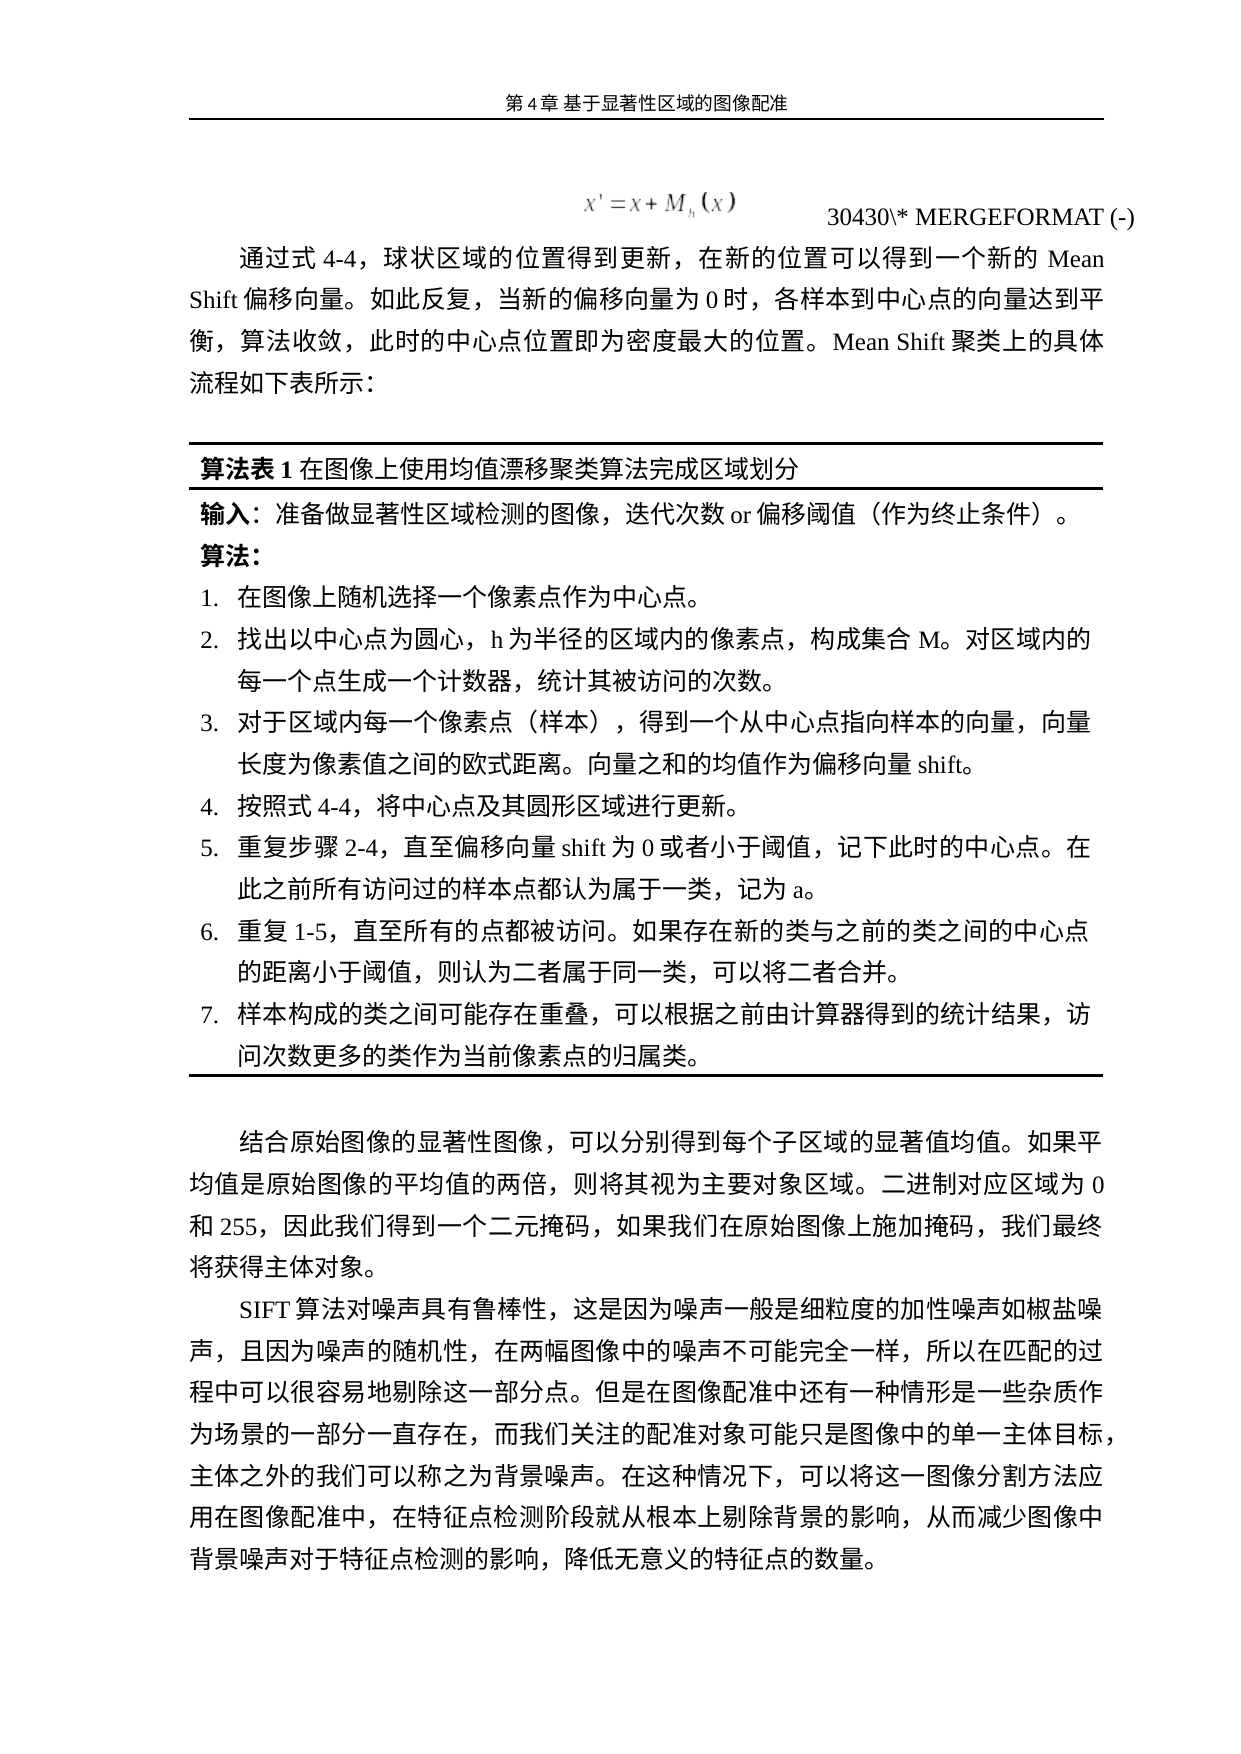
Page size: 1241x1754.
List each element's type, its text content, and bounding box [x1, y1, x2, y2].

table_header 算法表1 在图像上使用均值漂移聚类算法完成区域划分 [189, 445, 1103, 487]
table_cell 在图像上随机选择一个像素点作为中心点。 找出以中心点为圆心，h为半径的区域内的像素点，构成集合M。对区域内的每一个点生成一个计数器，统计其被访问的次数。 对于区域内每一个像素点（样本），得到一个从中心点指向样本的向量，向量长度为像素值之间的欧式距离。向量之和的均值作为偏移向量shift。 按照式4-4，将中心点及其圆形区域进行更新。 重复步骤2-4，直至偏移向量shift为0或者小于阈值，记下此时的中心点。在此之前所有访问过的样本点都认为属于一类，记为a。 重复1-5，直至所有的点都被访问。如果存在新的类与之前的类之间的中心点的距离小于阈值，则认为二者属于同一类，可以将二者合并。 样本构成的类之间可能存在重叠，可以根据之前由计算器得到的统计结果，访问次数更多的类作为当前像素点的归属类。 [189, 574, 1103, 1073]
text 通过式4-4，球状区域的位置得到更新，在新的位置可以得到一个新的Mean Shift偏移向量。如此反复，当新的偏移向量为0时，各样本到中心点的向量达到平衡，算法收敛，此时的中心点位置即为密度最大的位置。Mean Shift聚类上的具体流程如下表所示： [189, 234, 1104, 401]
text SIFT算法对噪声具有鲁棒性，这是因为噪声一般是细粒度的加性噪声如椒盐噪声，且因为噪声的随机性，在两幅图像中的噪声不可能完全一样，所以在匹配的过程中可以很容易地剔除这一部分点。但是在图像配准中还有一种情形是一些杂质作为场景的一部分一直存在，而我们关注的配准对象可能只是图像中的单一主体目标，主体之外的我们可以称之为背景噪声。在这种情况下，可以将这一图像分割方法应用在图像配准中，在特征点检测阶段就从根本上剔除背景的影响，从而减少图像中背景噪声对于特征点检测的影响，降低无意义的特征点的数量。 [189, 1285, 1104, 1577]
text 结合原始图像的显著性图像，可以分别得到每个子区域的显著值均值。如果平均值是原始图像的平均值的两倍，则将其视为主要对象区域。二进制对应区域为0和255，因此我们得到一个二元掩码，如果我们在原始图像上施加掩码，我们最终将获得主体对象。 [189, 1118, 1104, 1285]
table_cell 输入：准备做显著性区域检测的图像，迭代次数or偏移阈值（作为终止条件）。 [189, 490, 1103, 532]
table_cell 算法： [189, 532, 1103, 573]
